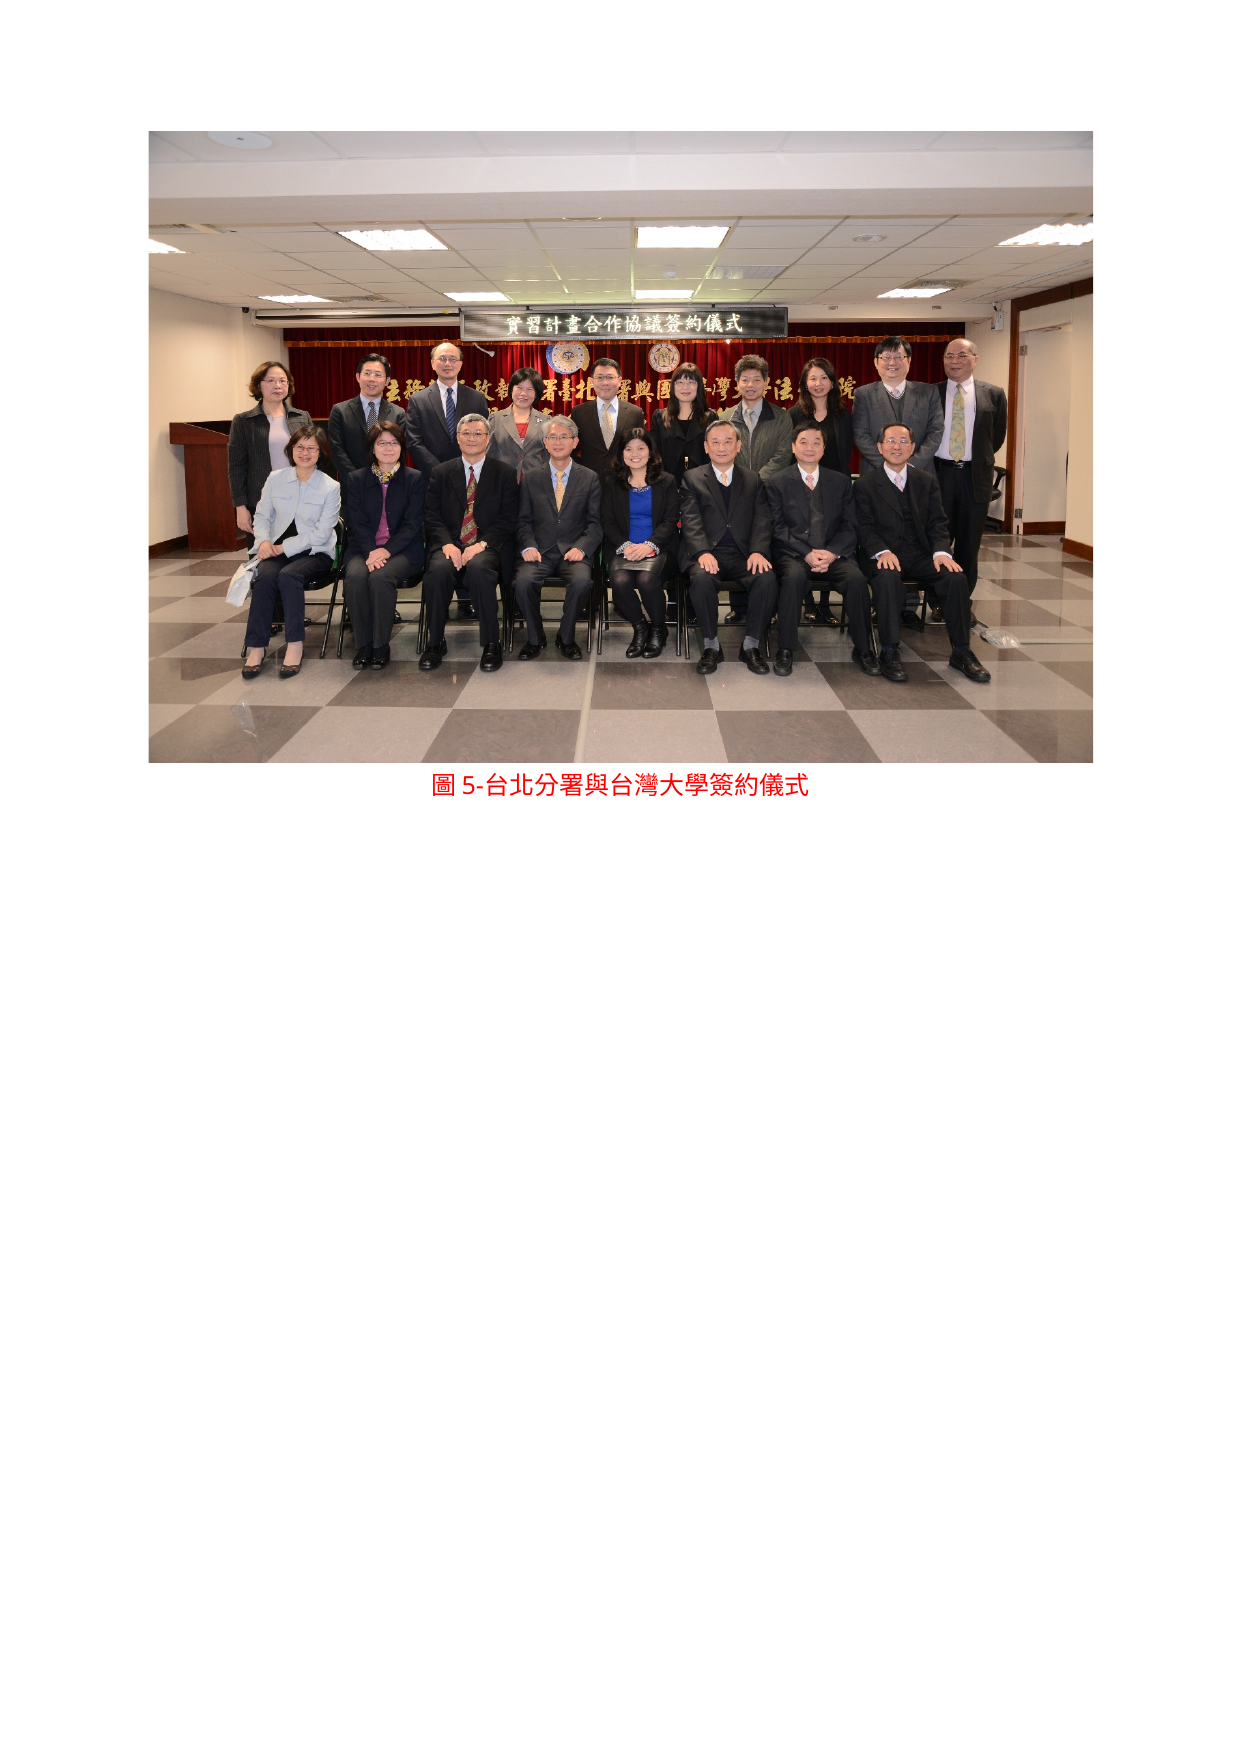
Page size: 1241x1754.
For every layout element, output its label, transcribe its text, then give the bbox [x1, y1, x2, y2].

text 圖5-台北分署與台灣大學簽約儀式 [148, 763, 1092, 802]
picture [148, 131, 1094, 763]
